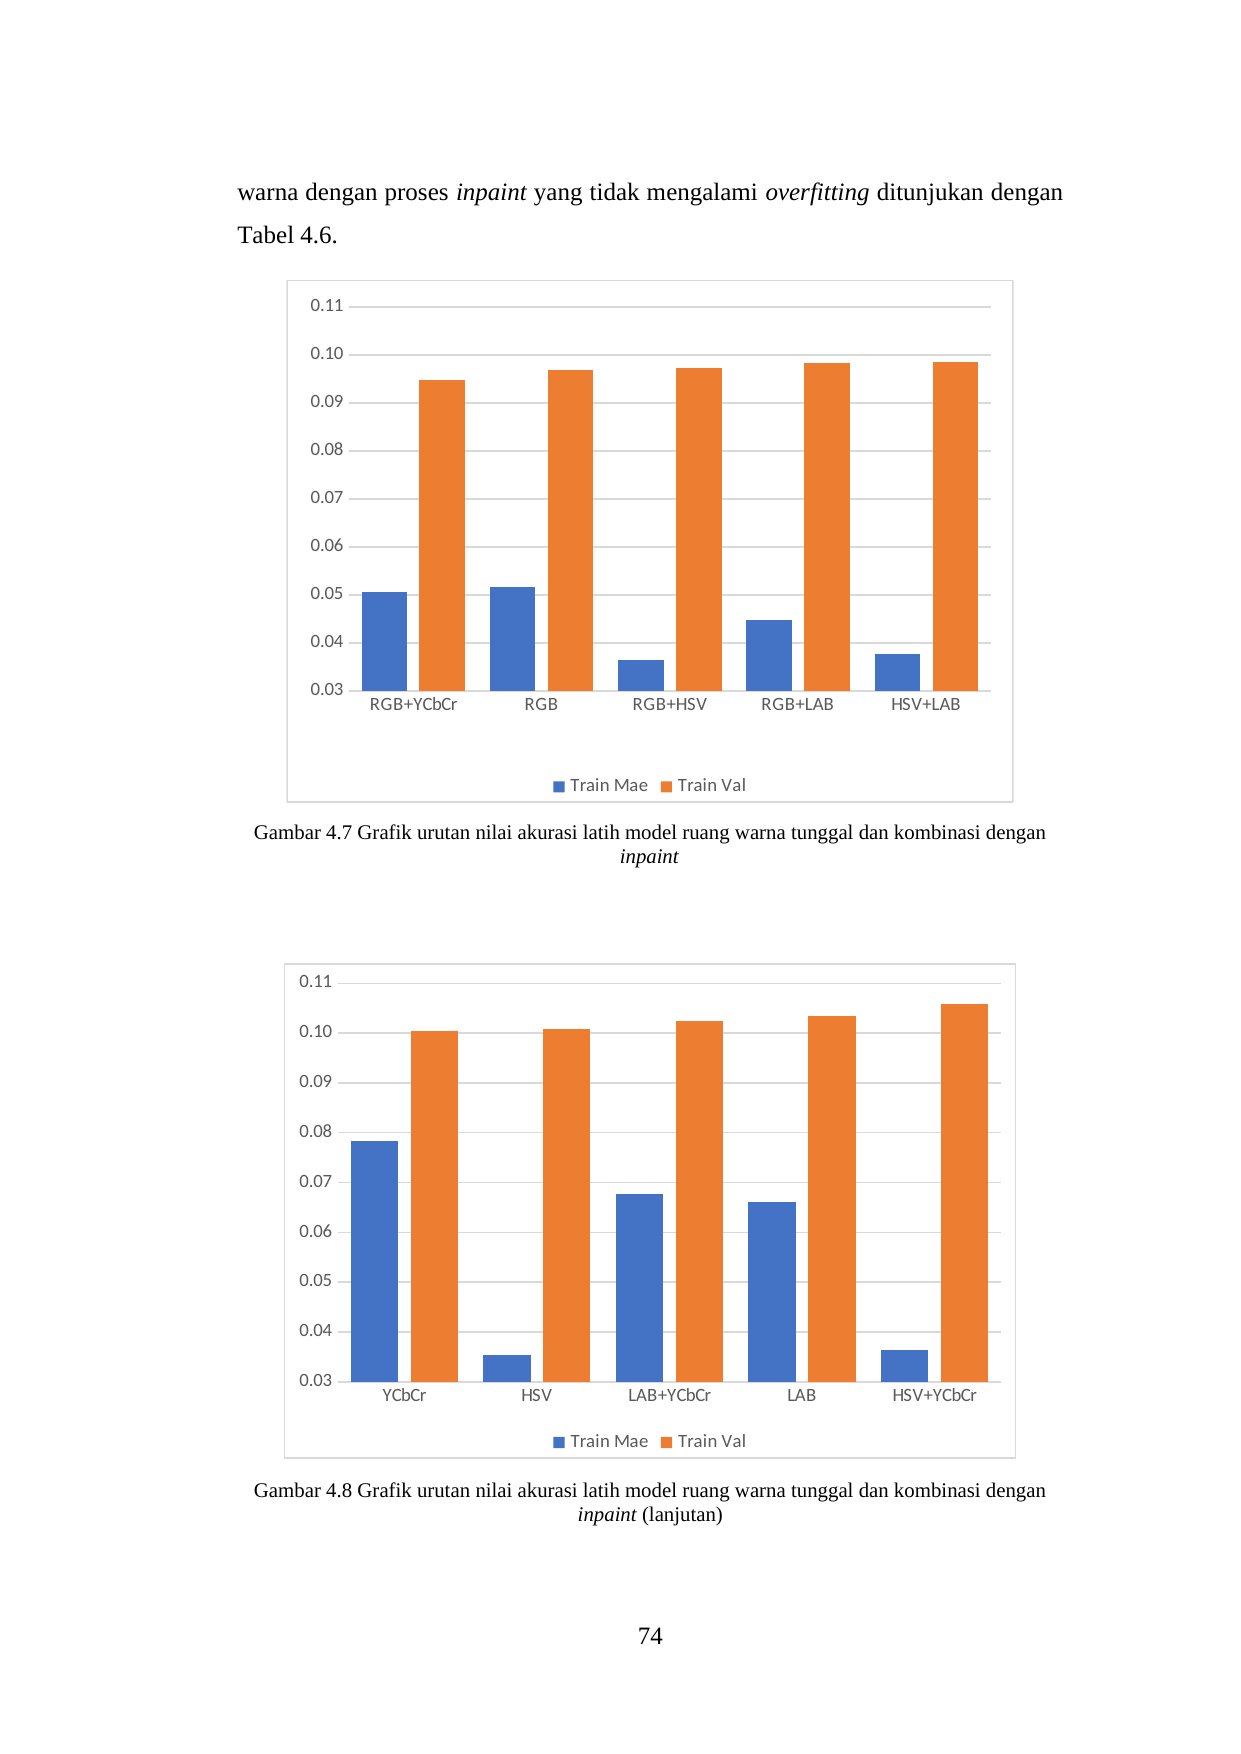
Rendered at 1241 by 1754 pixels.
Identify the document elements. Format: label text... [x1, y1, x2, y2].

text Gambar 4.7 Grafik urutan nilai akurasi latih model ruang warna tunggal dan kombinasi dengan inpaint [237, 820, 1063, 868]
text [237, 177, 1063, 249]
text Gambar 4.8 Grafik urutan nilai akurasi latih model ruang warna tunggal dan kombinasi dengan inpaint (lanjutan) [237, 1478, 1063, 1526]
